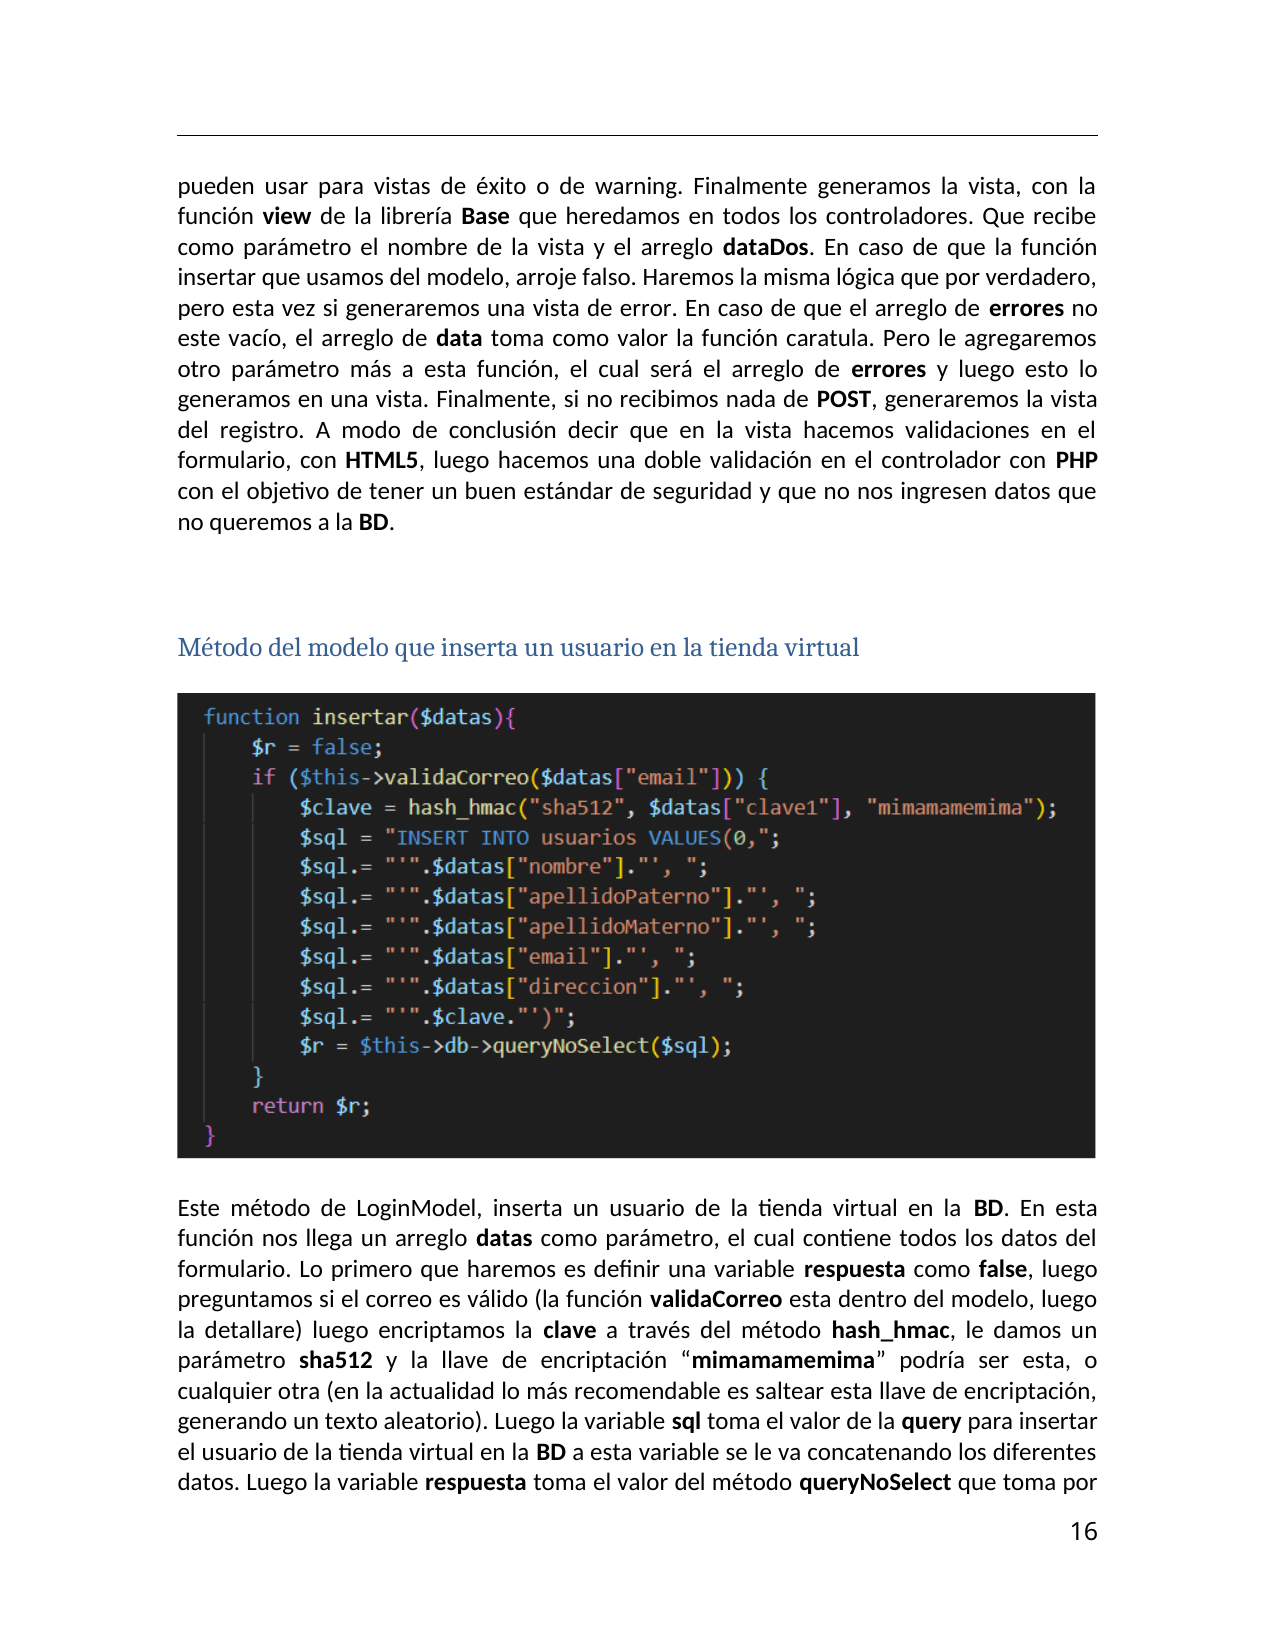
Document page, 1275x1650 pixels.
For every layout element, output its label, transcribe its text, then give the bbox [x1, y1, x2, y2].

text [177, 1192, 1098, 1497]
subtitle Método del modelo que inserta un usuario en la tienda virtual [177, 632, 1098, 663]
picture [177, 693, 1098, 1162]
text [177, 170, 1098, 536]
